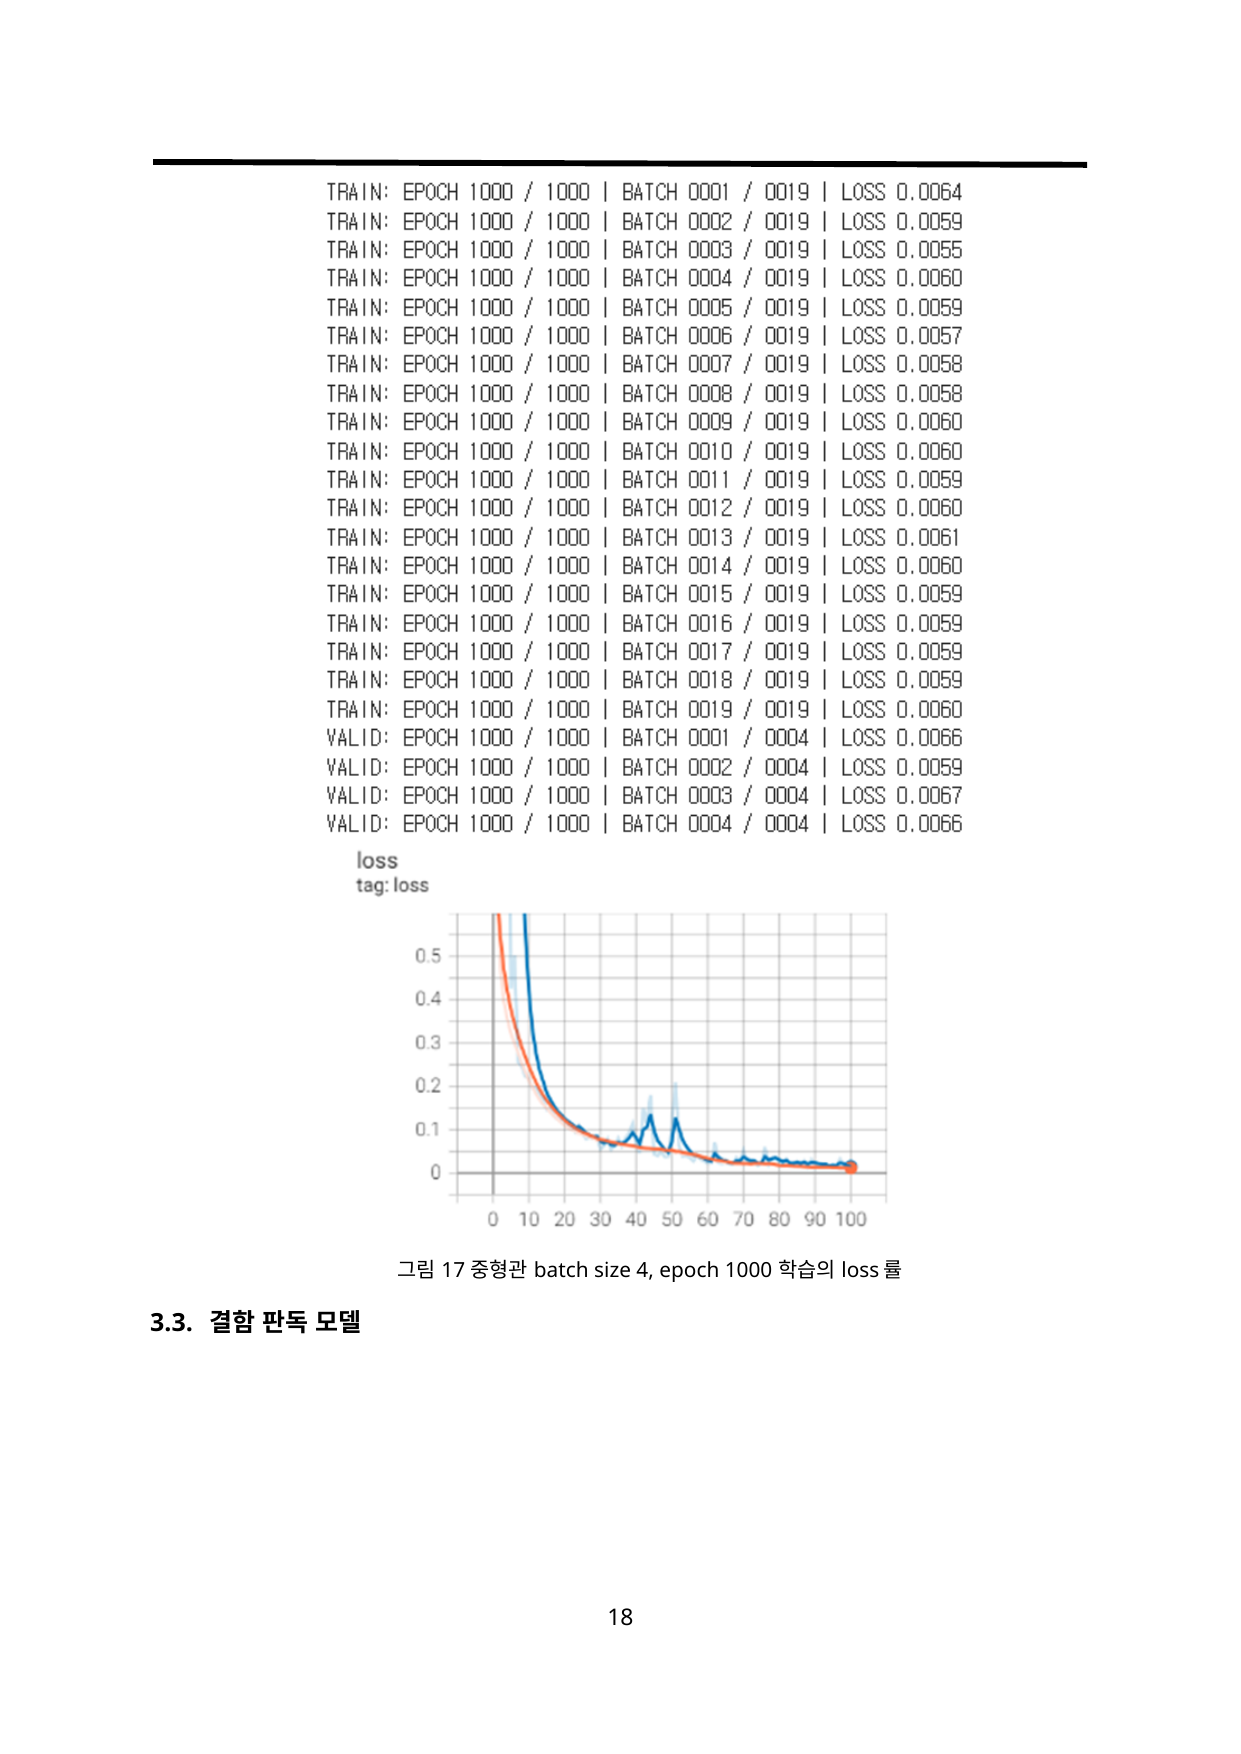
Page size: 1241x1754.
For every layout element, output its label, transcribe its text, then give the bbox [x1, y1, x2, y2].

text 그림 17 중형관 batch size 4, epoch 1000 학습의 loss률 [150, 1253, 1090, 1284]
subtitle 결함 판독 모델 [150, 1303, 1090, 1339]
picture [323, 177, 976, 840]
picture [347, 842, 893, 1235]
